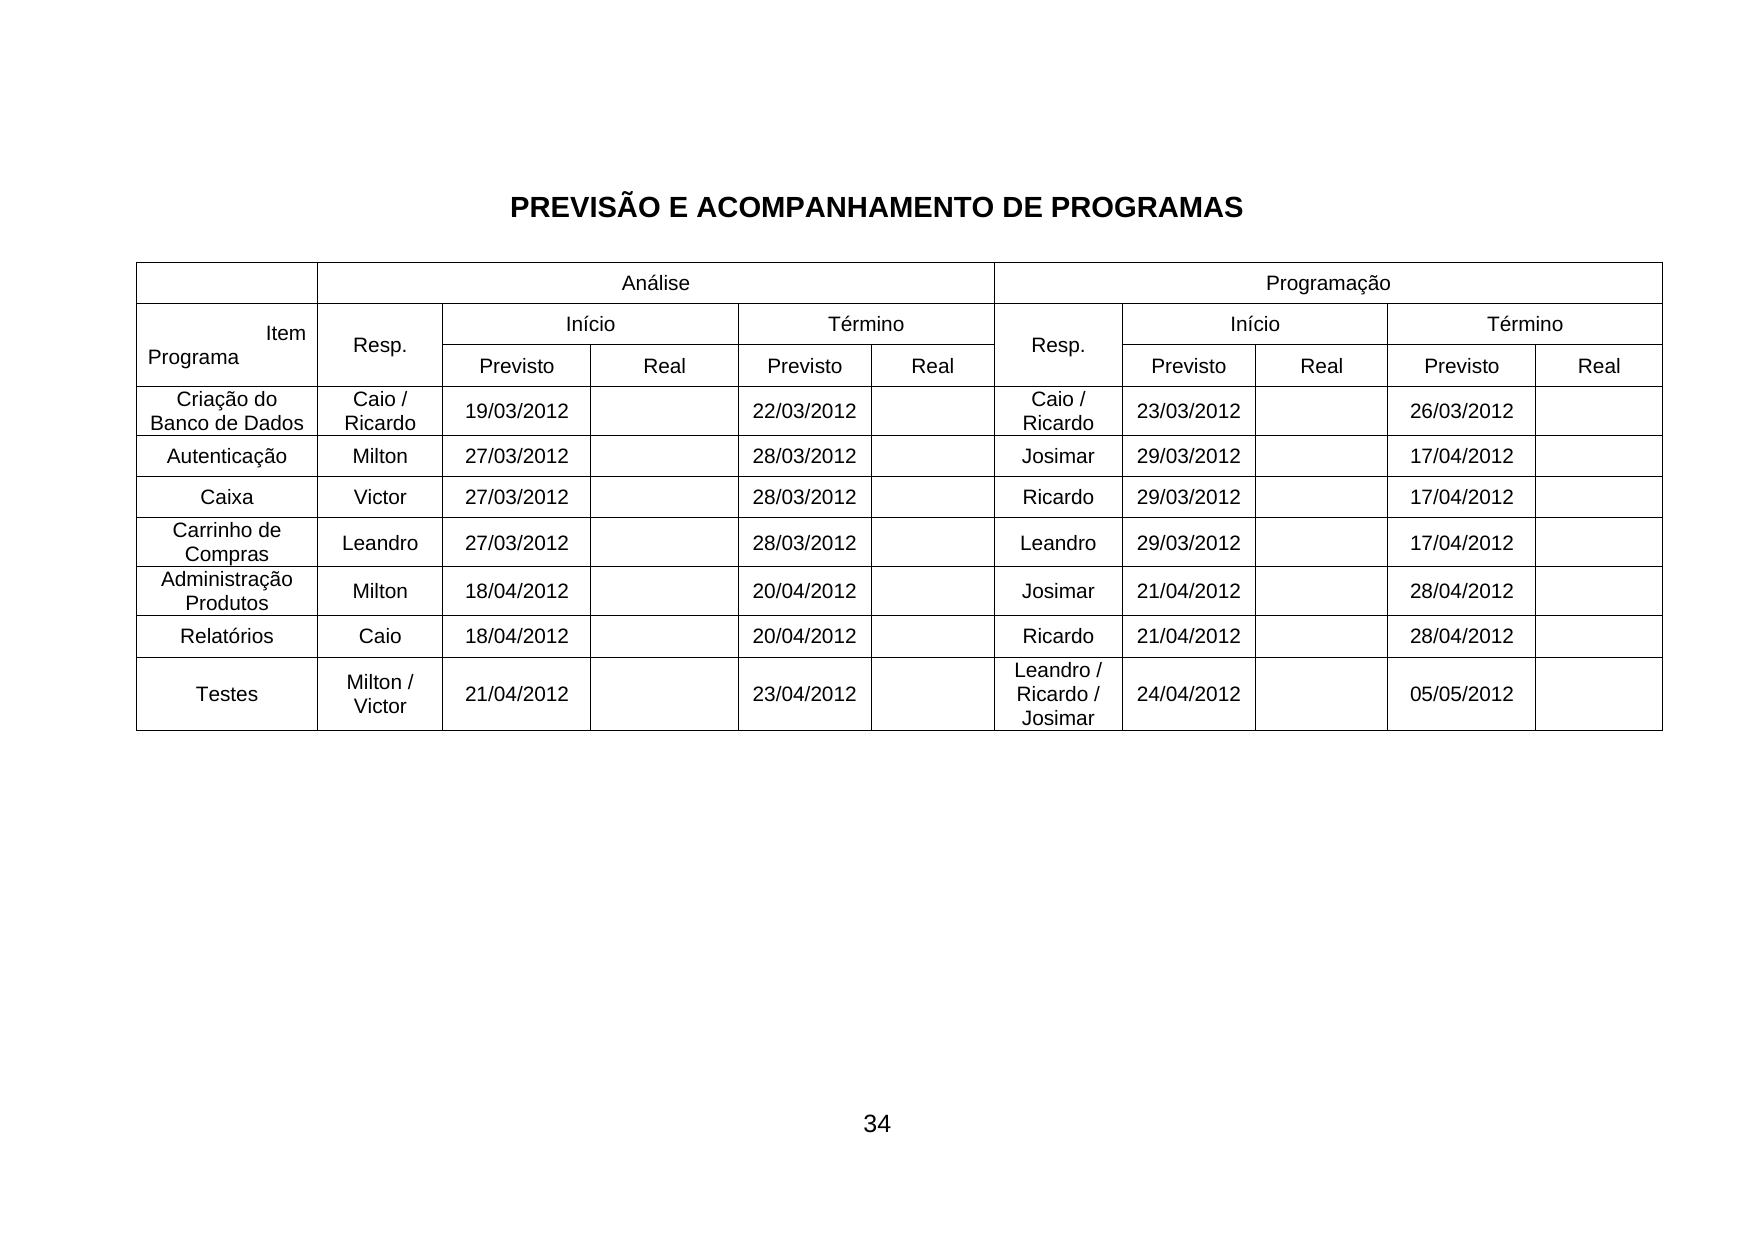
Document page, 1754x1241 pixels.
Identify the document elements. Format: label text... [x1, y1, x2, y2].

table_cell Josimar [995, 567, 1122, 615]
table_cell [1256, 518, 1387, 566]
table_cell Leandro / Ricardo / Josimar [995, 658, 1122, 729]
table_cell 20/04/2012 [739, 567, 871, 615]
table_cell 29/03/2012 [1123, 436, 1255, 476]
table_cell Caio / Ricardo [318, 387, 442, 434]
table_cell [1256, 477, 1387, 517]
table_cell 28/03/2012 [739, 518, 871, 566]
table_cell Real [872, 345, 994, 386]
table_cell [872, 658, 994, 729]
table_cell [591, 518, 738, 566]
table_cell Item Programa [137, 304, 317, 386]
text PREVISÃO E ACOMPANHAMENTO DE PROGRAMAS [148, 190, 1606, 223]
table_cell 27/03/2012 [443, 436, 590, 476]
table_cell [591, 658, 738, 729]
table_cell 21/04/2012 [443, 658, 590, 729]
table_cell Previsto [1388, 345, 1535, 386]
table_cell Real [591, 345, 738, 386]
table_cell [872, 387, 994, 434]
table_cell Carrinho de Compras [137, 518, 317, 566]
table_cell Leandro [995, 518, 1122, 566]
table_cell 18/04/2012 [443, 567, 590, 615]
table_cell 23/04/2012 [739, 658, 871, 729]
table_cell 23/03/2012 [1123, 387, 1255, 434]
table_cell Autenticação [137, 436, 317, 476]
table_cell [591, 387, 738, 434]
table_header Programação [995, 263, 1662, 303]
table_cell [591, 436, 738, 476]
table_cell Real [1256, 345, 1387, 386]
table_cell Resp. [318, 304, 442, 386]
table_cell Criação do Banco de Dados [137, 387, 317, 434]
table_cell 17/04/2012 [1388, 436, 1535, 476]
table_cell Caio [318, 616, 442, 657]
table_cell 28/04/2012 [1388, 567, 1535, 615]
table_cell Término [739, 304, 994, 344]
table_cell [1536, 616, 1662, 657]
table_cell Milton [318, 567, 442, 615]
table_cell Administração Produtos [137, 567, 317, 615]
table_cell [1536, 436, 1662, 476]
table_cell [1536, 518, 1662, 566]
table_cell [1536, 567, 1662, 615]
table_cell Victor [318, 477, 442, 517]
table_cell Caixa [137, 477, 317, 517]
table_cell 26/03/2012 [1388, 387, 1535, 434]
table_cell Ricardo [995, 477, 1122, 517]
table_cell Milton / Victor [318, 658, 442, 729]
table_cell [872, 567, 994, 615]
table_cell Início [443, 304, 738, 344]
table_cell Relatórios [137, 616, 317, 657]
table_cell Previsto [443, 345, 590, 386]
table_cell [591, 567, 738, 615]
table_cell 05/05/2012 [1388, 658, 1535, 729]
table_cell 28/03/2012 [739, 436, 871, 476]
table_cell [591, 477, 738, 517]
table_cell [1536, 387, 1662, 434]
table_cell [591, 616, 738, 657]
table_cell [1256, 658, 1387, 729]
table_cell Previsto [1123, 345, 1255, 386]
table_header Análise [318, 263, 994, 303]
table_cell 21/04/2012 [1123, 616, 1255, 657]
table_cell 28/04/2012 [1388, 616, 1535, 657]
table_cell Caio / Ricardo [995, 387, 1122, 434]
table_cell [1536, 658, 1662, 729]
table_cell 29/03/2012 [1123, 477, 1255, 517]
table_cell [872, 477, 994, 517]
table_cell Início [1123, 304, 1387, 344]
table_cell Término [1388, 304, 1662, 344]
table_cell 17/04/2012 [1388, 518, 1535, 566]
table_cell [1256, 387, 1387, 434]
table_cell Leandro [318, 518, 442, 566]
table_cell Ricardo [995, 616, 1122, 657]
table_cell 28/03/2012 [739, 477, 871, 517]
table_cell Resp. [995, 304, 1122, 386]
table_cell Previsto [739, 345, 871, 386]
table_cell 18/04/2012 [443, 616, 590, 657]
table_cell [1256, 567, 1387, 615]
table_cell Real [1536, 345, 1662, 386]
table_cell [872, 518, 994, 566]
table_cell 20/04/2012 [739, 616, 871, 657]
table_cell 22/03/2012 [739, 387, 871, 434]
table_cell Milton [318, 436, 442, 476]
table_header [137, 263, 317, 303]
table_cell 29/03/2012 [1123, 518, 1255, 566]
table_cell Testes [137, 658, 317, 729]
table_cell 17/04/2012 [1388, 477, 1535, 517]
table_cell [1536, 477, 1662, 517]
table_cell [872, 436, 994, 476]
table_cell [872, 616, 994, 657]
table_cell 27/03/2012 [443, 518, 590, 566]
table_cell 21/04/2012 [1123, 567, 1255, 615]
table_cell 24/04/2012 [1123, 658, 1255, 729]
table_cell 27/03/2012 [443, 477, 590, 517]
table_cell [1256, 436, 1387, 476]
table_cell Josimar [995, 436, 1122, 476]
table_cell 19/03/2012 [443, 387, 590, 434]
table_cell [1256, 616, 1387, 657]
